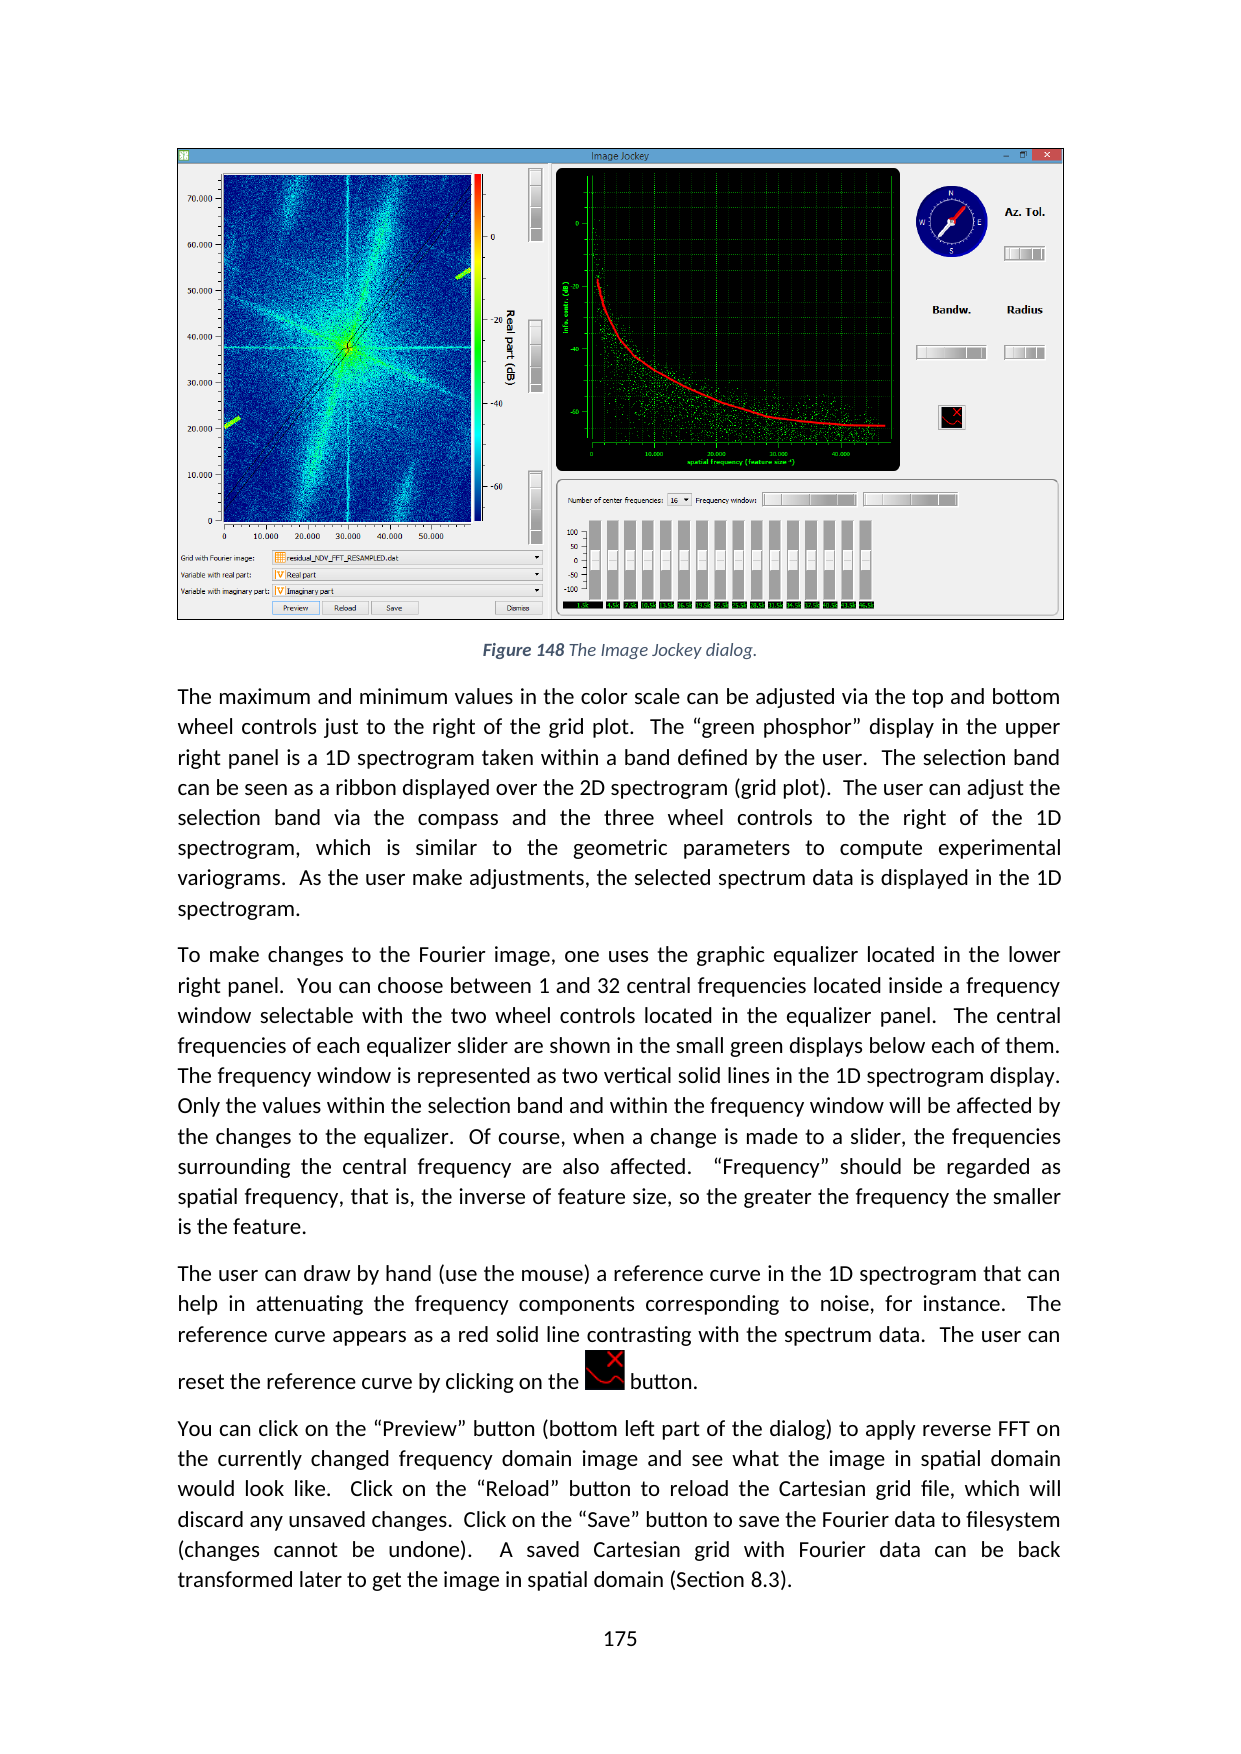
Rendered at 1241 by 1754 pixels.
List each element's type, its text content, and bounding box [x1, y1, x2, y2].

picture [178, 149, 1063, 619]
text The user can draw by hand (use the mouse) a reference curve in the 1D spectrogram that can help in attenuating the frequency components corresponding to noise, for instance. The reference curve appears as a red solid line contrasting with the spectrum data. The user can reset the reference curve by clicking on the button. [177, 1259, 1063, 1395]
text The maximum and minimum values in the color scale can be adjusted via the top and bottom wheel controls just to the right of the grid plot. The “green phosphor” display in the upper right panel is a 1D spectrogram taken within a band defined by the user. The selection band can be seen as a ribbon displayed over the 2D spectrogram (grid plot). The user can adjust the selection band via the compass and the three wheel controls to the right of the 1D spectrogram, which is similar to the geometric parameters to compute experimental variograms. As the user make adjustments, the selected spectrum data is displayed in the 1D spectrogram. [177, 682, 1063, 922]
picture [585, 1350, 625, 1390]
text Figure 148 The Image Jockey dialog. [177, 638, 1063, 661]
text To make changes to the Fourier image, one uses the graphic equalizer located in the lower right panel. You can choose between 1 and 32 central frequencies located inside a frequency window selectable with the two wheel controls located in the equalizer panel. The central frequencies of each equalizer slider are shown in the small green displays below each of them. The frequency window is represented as two vertical solid lines in the 1D spectrogram display. Only the values within the selection band and within the frequency window will be affected by the changes to the equalizer. Of course, when a change is made to a slider, the frequencies surrounding the central frequency are also affected. “Frequency” should be regarded as spatial frequency, that is, the inverse of feature size, so the greater the frequency the smaller is the feature. [177, 941, 1063, 1241]
text You can click on the “Preview” button (bottom left part of the dialog) to apply reverse FFT on the currently changed frequency domain image and see what the image in spatial domain would look like. Click on the “Reload” button to reload the Cartesian grid file, which will discard any unsaved changes. Click on the “Save” button to save the Fourier data to filesystem (changes cannot be undone). A saved Cartesian grid with Fourier data can be back transformed later to get the image in spatial domain (Section 8.3). [177, 1414, 1063, 1593]
